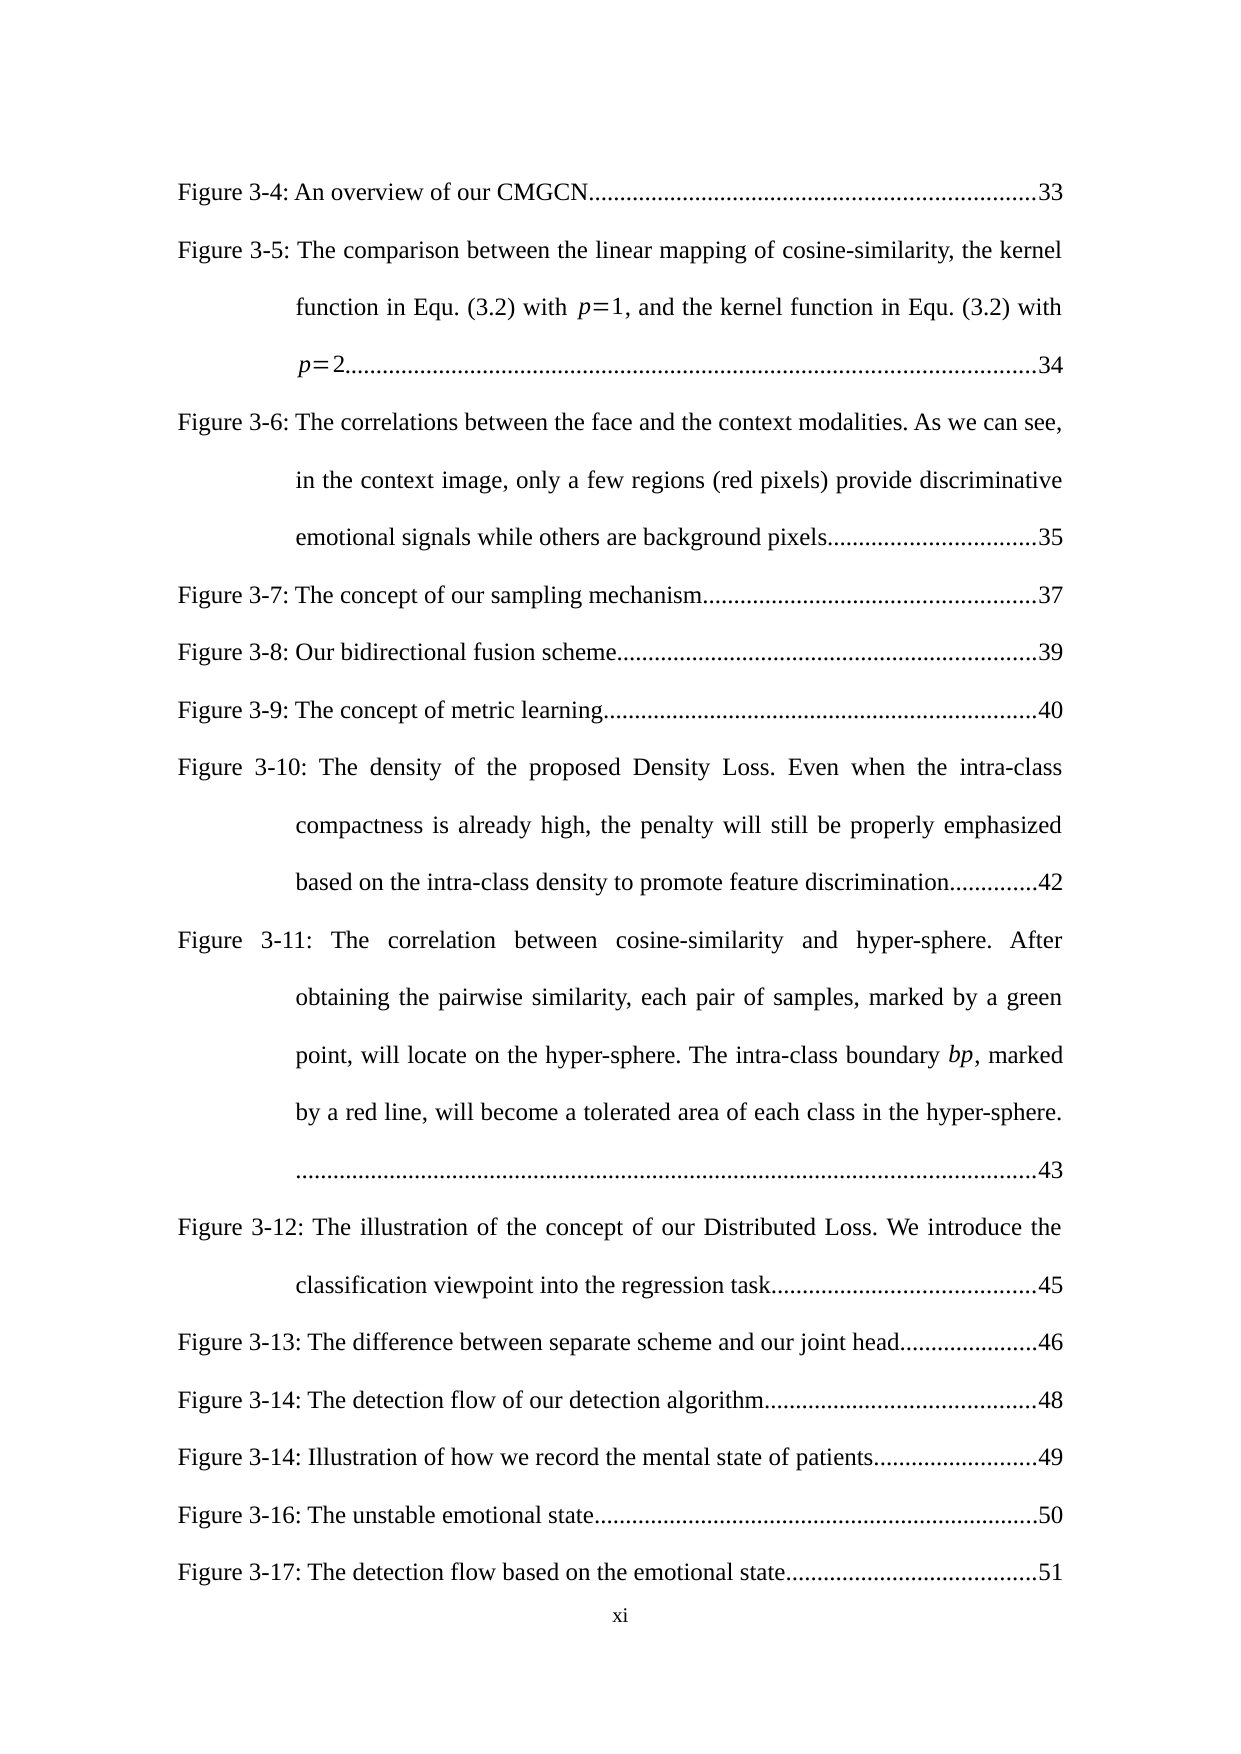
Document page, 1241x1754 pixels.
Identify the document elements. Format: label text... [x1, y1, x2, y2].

text Figure 3-4: An overview of our CMGCN. 33 [177, 177, 1063, 206]
text Figure 3-5: The comparison between the linear mapping of cosine-similarity, the kernel function in Equ. (3.2) with , and the kernel function in Equ. (3.2) with . 34 [177, 235, 1063, 378]
text Figure 3-14: Illustration of how we record the mental state of patients. 49 [177, 1442, 1063, 1471]
text Figure 3-17: The detection flow based on the emotional state. 51 [177, 1557, 1063, 1586]
text Figure 3-8: Our bidirectional fusion scheme. 39 [177, 637, 1063, 666]
text Figure 3-16: The unstable emotional state. 50 [177, 1500, 1063, 1528]
text Figure 3-14: The detection flow of our detection algorithm. 48 [177, 1385, 1063, 1413]
text Figure 3-11: The correlation between cosine-similarity and hyper-sphere. After obtaining the pairwise similarity, each pair of samples, marked by a green point, will locate on the hyper-sphere. The intra-class boundary , marked by a red line, will become a tolerated area of each class in the hyper-sphere. 43 [177, 925, 1063, 1183]
text Figure 3-13: The difference between separate scheme and our joint head. 46 [177, 1327, 1063, 1356]
text Figure 3-9: The concept of metric learning. 40 [177, 695, 1063, 723]
text Figure 3-12: The illustration of the concept of our Distributed Loss. We introduce the classification viewpoint into the regression task. 45 [177, 1212, 1063, 1298]
text Figure 3-10: The density of the proposed Density Loss. Even when the intra-class compactness is already high, the penalty will still be properly emphasized based on the intra-class density to promote feature discrimination. 42 [177, 752, 1063, 896]
text Figure 3-6: The correlations between the face and the context modalities. As we can see, in the context image, only a few regions (red pixels) provide discriminative emotional signals while others are background pixels. 35 [177, 407, 1063, 551]
text Figure 3-7: The concept of our sampling mechanism. 37 [177, 580, 1063, 608]
